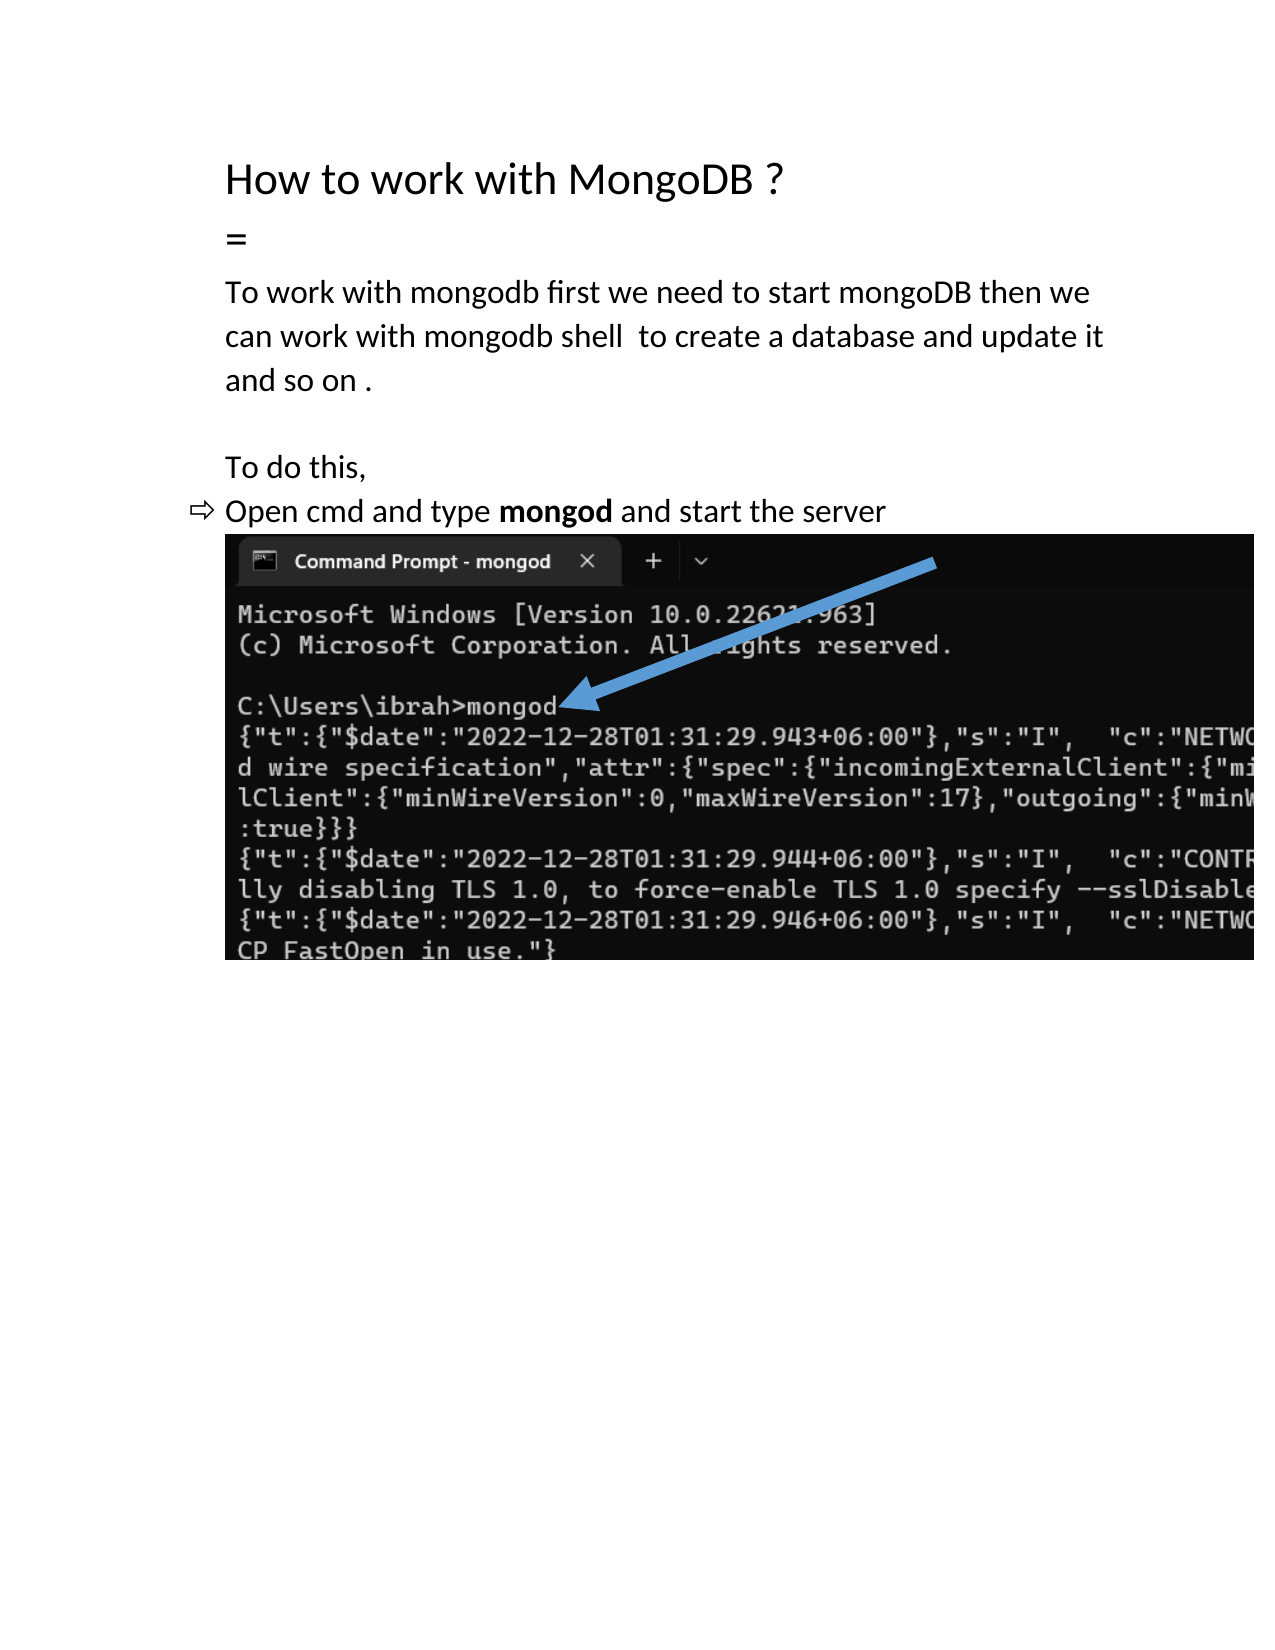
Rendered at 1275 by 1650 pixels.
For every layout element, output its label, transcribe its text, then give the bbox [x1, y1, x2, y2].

list To do this, [225, 446, 1125, 487]
list Open cmd and type mongod and start the server [187, 490, 1125, 531]
list How to work with MongoDB ? [225, 150, 1125, 206]
list = [225, 210, 1125, 266]
picture [225, 534, 1254, 960]
list To work with mongodb first we need to start mongoDB then we can work with mongodb shell to create a database and update it and so on . [225, 271, 1125, 399]
